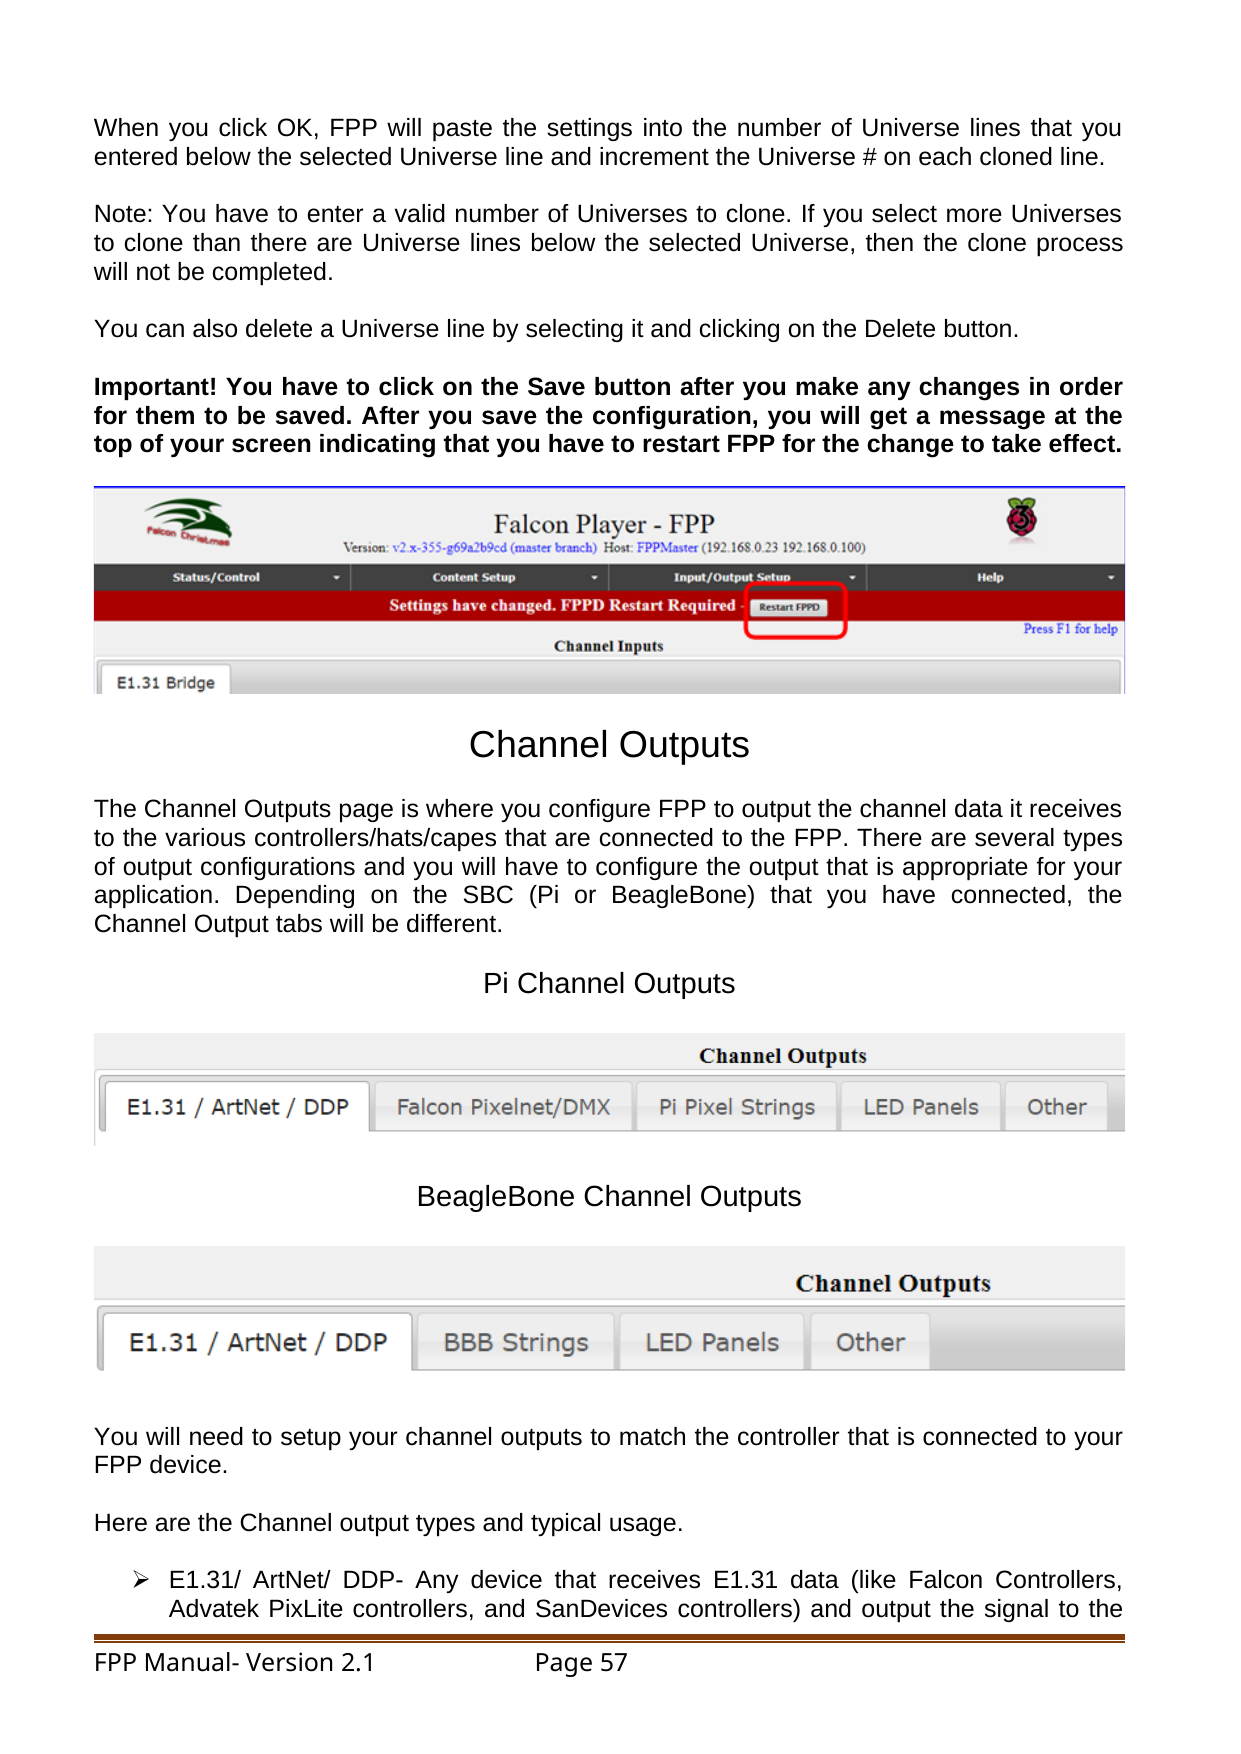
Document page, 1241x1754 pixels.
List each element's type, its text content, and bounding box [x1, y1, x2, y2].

text When you click OK, FPP will paste the settings into the number of Universe lines that you entered below the selected Universe line and increment the Universe # on each cloned line. [94, 113, 1125, 171]
text The Channel Outputs page is where you configure FPP to output the channel data it receives to the various controllers/hats/capes that are connected to the FPP. There are several types of output configurations and you will have to configure the output that is appropriate for your application. Depending on the SBC (Pi or BeagleBone) that you have connected, the Channel Output tabs will be different. [94, 794, 1125, 938]
text BeagleBone Channel Outputs [94, 1179, 1125, 1213]
picture [93, 1033, 1125, 1146]
text You can also delete a Universe line by selecting it and clicking on the Delete button. [94, 314, 1125, 343]
text Note: You have to enter a valid number of Universes to clone. If you select more Universes to clone than there are Universe lines below the selected Universe, then the clone process will not be completed. [94, 199, 1125, 286]
picture [93, 1246, 1125, 1393]
text You will need to setup your channel outputs to match the controller that is connected to your FPP device. [94, 1421, 1125, 1479]
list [131, 1565, 1125, 1623]
text Pi Channel Outputs [94, 967, 1125, 1000]
subtitle Channel Outputs [94, 722, 1125, 765]
picture [93, 486, 1125, 694]
text Here are the Channel output types and typical usage. [94, 1508, 1125, 1536]
text Important! You have to click on the Save button after you make any changes in order for them to be saved. After you save the configuration, you will get a message at the top of your screen indicating that you have to restart FPP for the change to take effect. [94, 372, 1125, 458]
